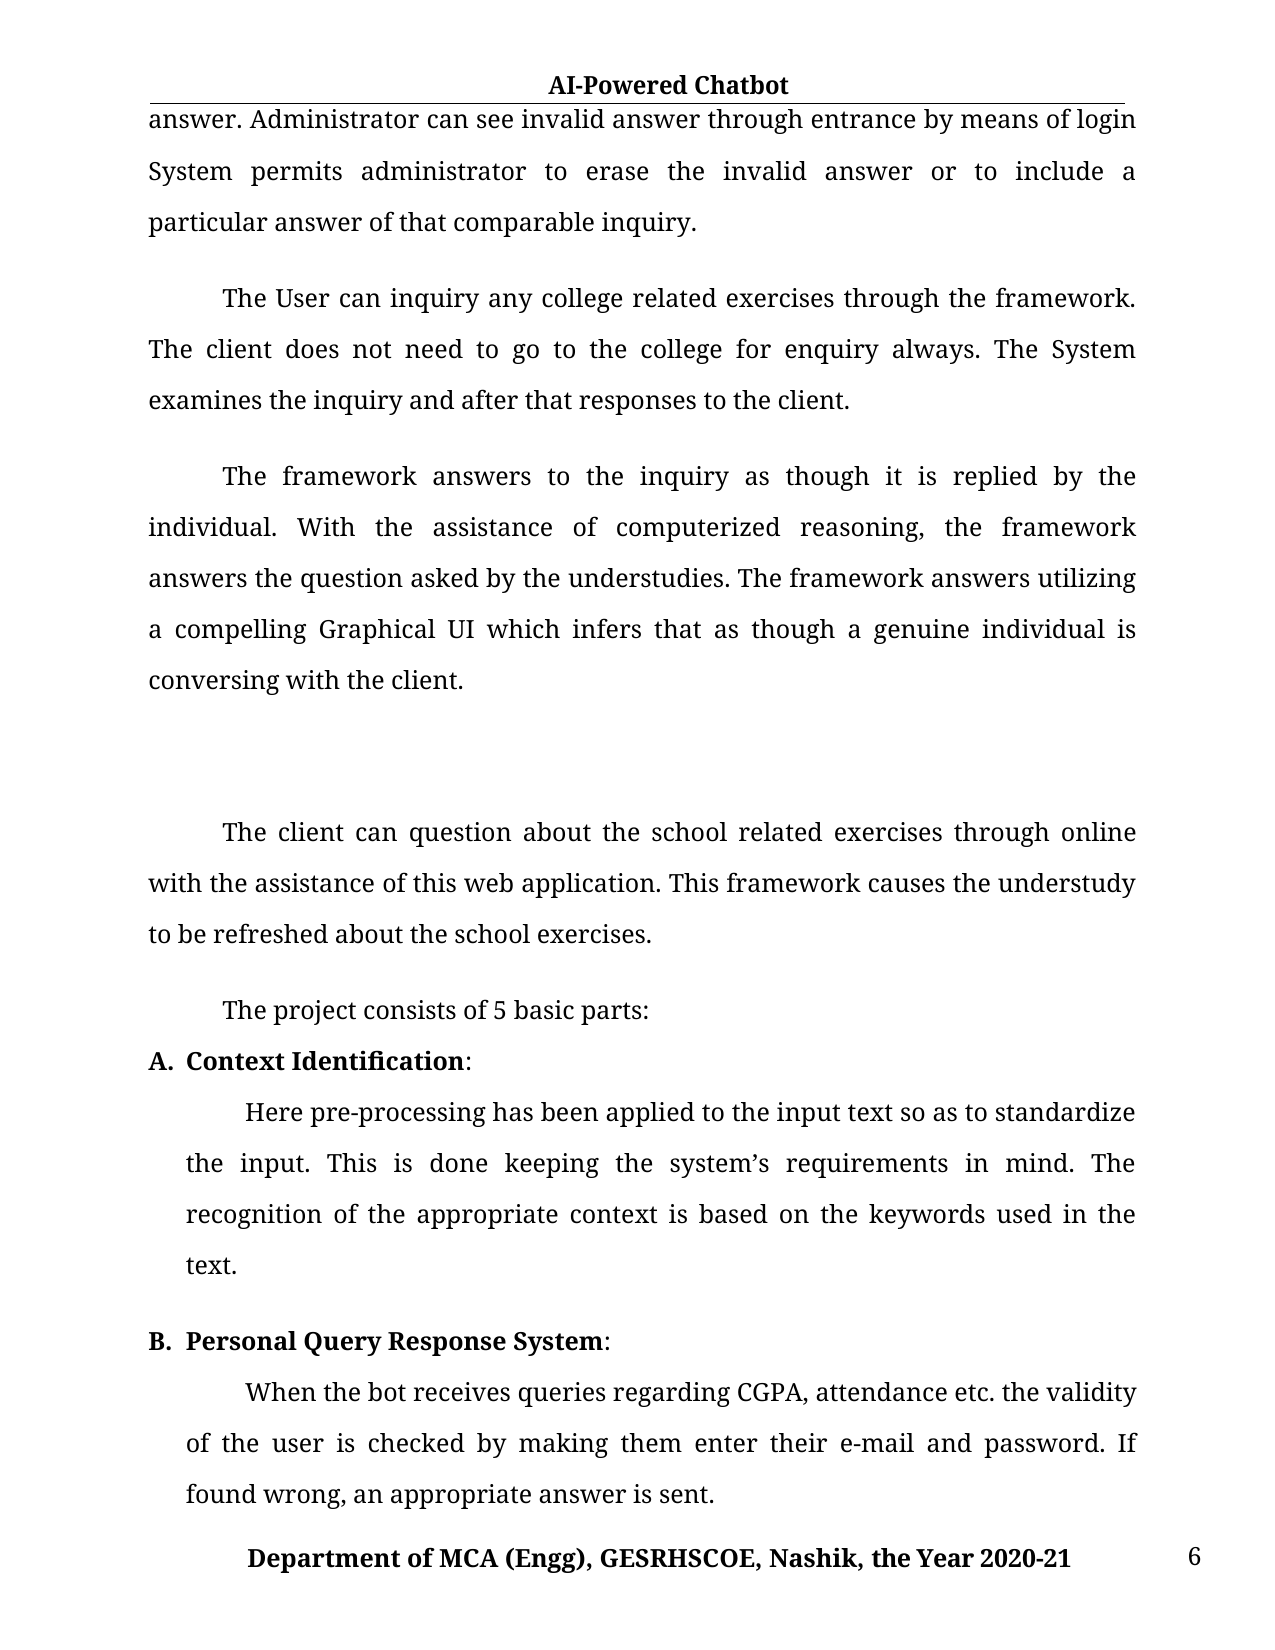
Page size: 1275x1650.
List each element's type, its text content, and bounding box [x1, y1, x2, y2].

subtitle When the bot receives queries regarding CGPA, attendance etc. the validity of the user is checked by making them enter their e-mail and password. If found wrong, an appropriate answer is sent. [186, 1375, 1137, 1511]
subtitle The framework answers to the inquiry as though it is replied by the individual. With the assistance of computerized reasoning, the framework answers the question asked by the understudies. The framework answers utilizing a compelling Graphical UI which infers that as though a genuine individual is conversing with the client. [148, 458, 1137, 697]
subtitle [148, 102, 1137, 238]
subtitle The project consists of 5 basic parts: [148, 993, 1137, 1027]
subtitle Here pre-processing has been applied to the input text so as to standardize the input. This is done keeping the system’s requirements in mind. The recognition of the appropriate context is based on the keywords used in the text. [186, 1095, 1137, 1282]
subtitle Personal Query Response System: [148, 1324, 1137, 1358]
subtitle Context Identification: [148, 1044, 1137, 1078]
subtitle The client can question about the school related exercises through online with the assistance of this web application. This framework causes the understudy to be refreshed about the school exercises. [148, 814, 1137, 951]
subtitle The User can inquiry any college related exercises through the framework. The client does not need to go to the college for enquiry always. The System examines the inquiry and after that responses to the client. [148, 280, 1137, 416]
